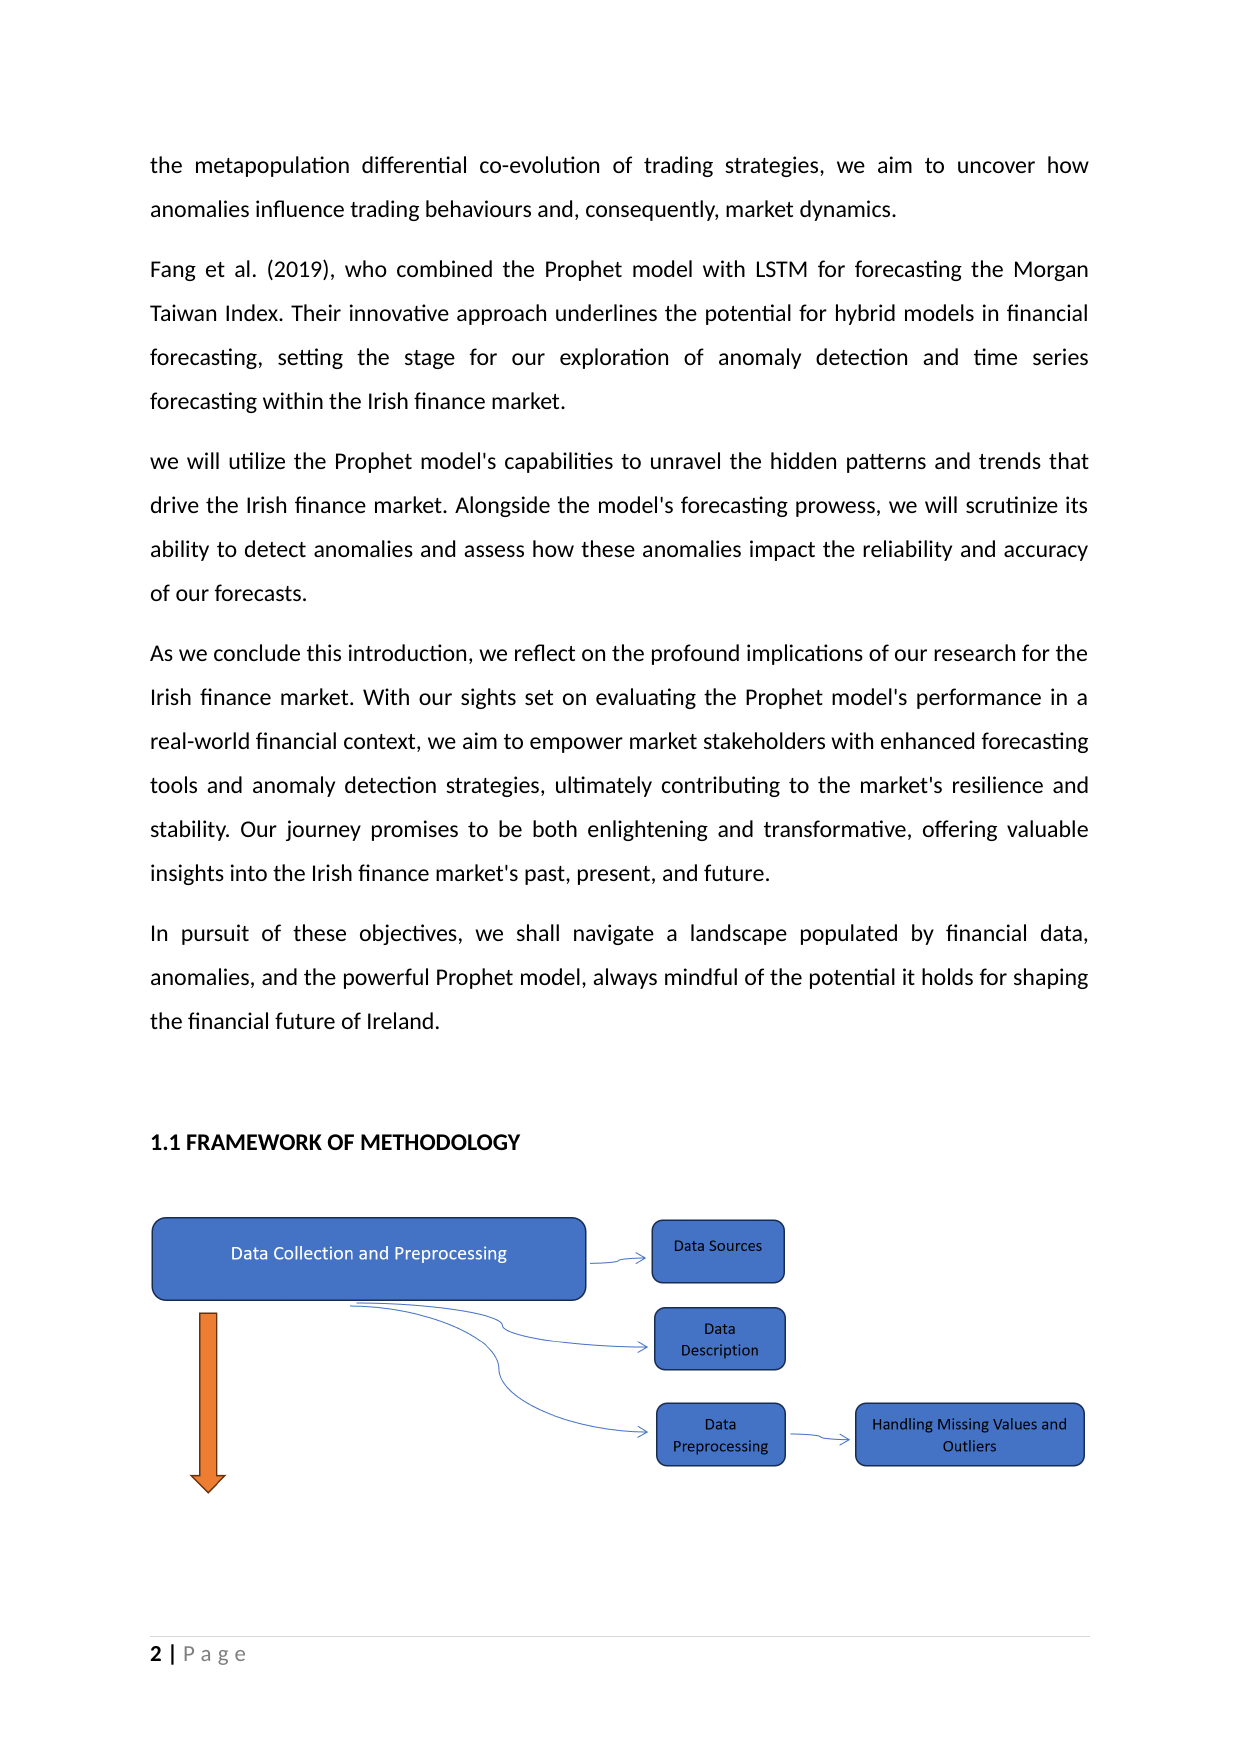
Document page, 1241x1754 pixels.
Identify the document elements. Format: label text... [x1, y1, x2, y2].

text As we conclude this introduction, we reflect on the profound implications of our research for the Irish finance market. With our sights set on evaluating the Prophet model's performance in a real-world financial context, we aim to empower market stakeholders with enhanced forecasting tools and anomaly detection strategies, ultimately contributing to the market's resilience and stability. Our journey promises to be both enlightening and transformative, offering valuable insights into the Irish finance market's past, present, and future. [150, 638, 1090, 887]
text we will utilize the Prophet model's capabilities to unravel the hidden patterns and trends that drive the Irish finance market. Alongside the model's forecasting prowess, we will scrutinize its ability to detect anomalies and assess how these anomalies impact the reliability and accuracy of our forecasts. [150, 446, 1090, 607]
text 1.1 FRAMEWORK OF METHODOLOGY [150, 1127, 1090, 1156]
text Fang et al. (2019), who combined the Prophet model with LSTM for forecasting the Morgan Taiwan Index. Their innovative approach underlines the potential for hybrid models in financial forecasting, setting the stage for our exploration of anomaly detection and time series forecasting within the Irish finance market. [150, 254, 1090, 415]
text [150, 150, 1090, 223]
picture [150, 1187, 1091, 1496]
text In pursuit of these objectives, we shall navigate a landscape populated by financial data, anomalies, and the powerful Prophet model, always mindful of the potential it holds for shaping the financial future of Ireland. [150, 918, 1090, 1035]
